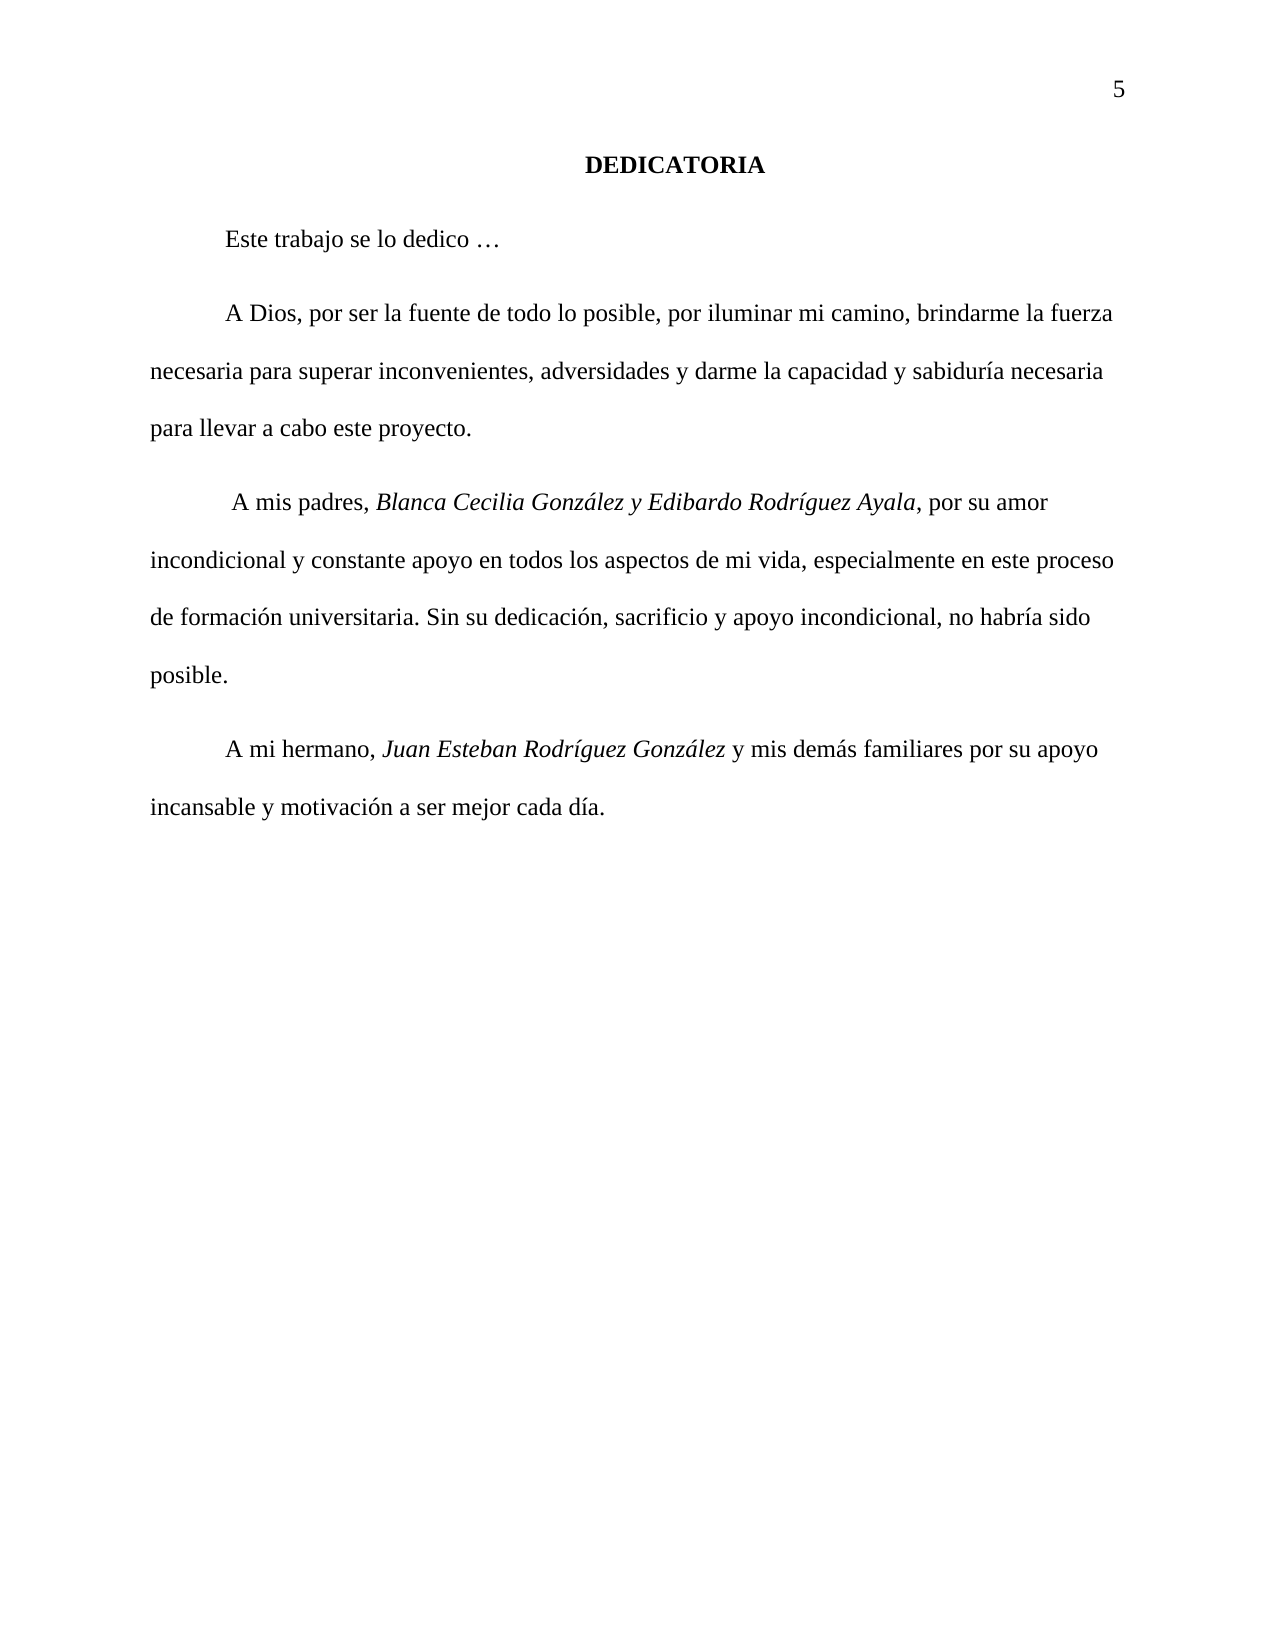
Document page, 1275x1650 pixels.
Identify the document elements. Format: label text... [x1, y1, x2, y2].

text DEDICATORIA [150, 150, 1125, 179]
text A mi hermano, Juan Esteban Rodríguez González y mis demás familiares por su apoyo incansable y motivación a ser mejor cada día. [150, 734, 1125, 820]
text A Dios, por ser la fuente de todo lo posible, por iluminar mi camino, brindarme la fuerza necesaria para superar inconvenientes, adversidades y darme la capacidad y sabiduría necesaria para llevar a cabo este proyecto. [150, 298, 1125, 442]
text A mis padres, Blanca Cecilia González y Edibardo Rodríguez Ayala, por su amor incondicional y constante apoyo en todos los aspectos de mi vida, especialmente en este proceso de formación universitaria. Sin su dedicación, sacrificio y apoyo incondicional, no habría sido posible. [150, 487, 1125, 689]
text Este trabajo se lo dedico … [150, 224, 1125, 253]
